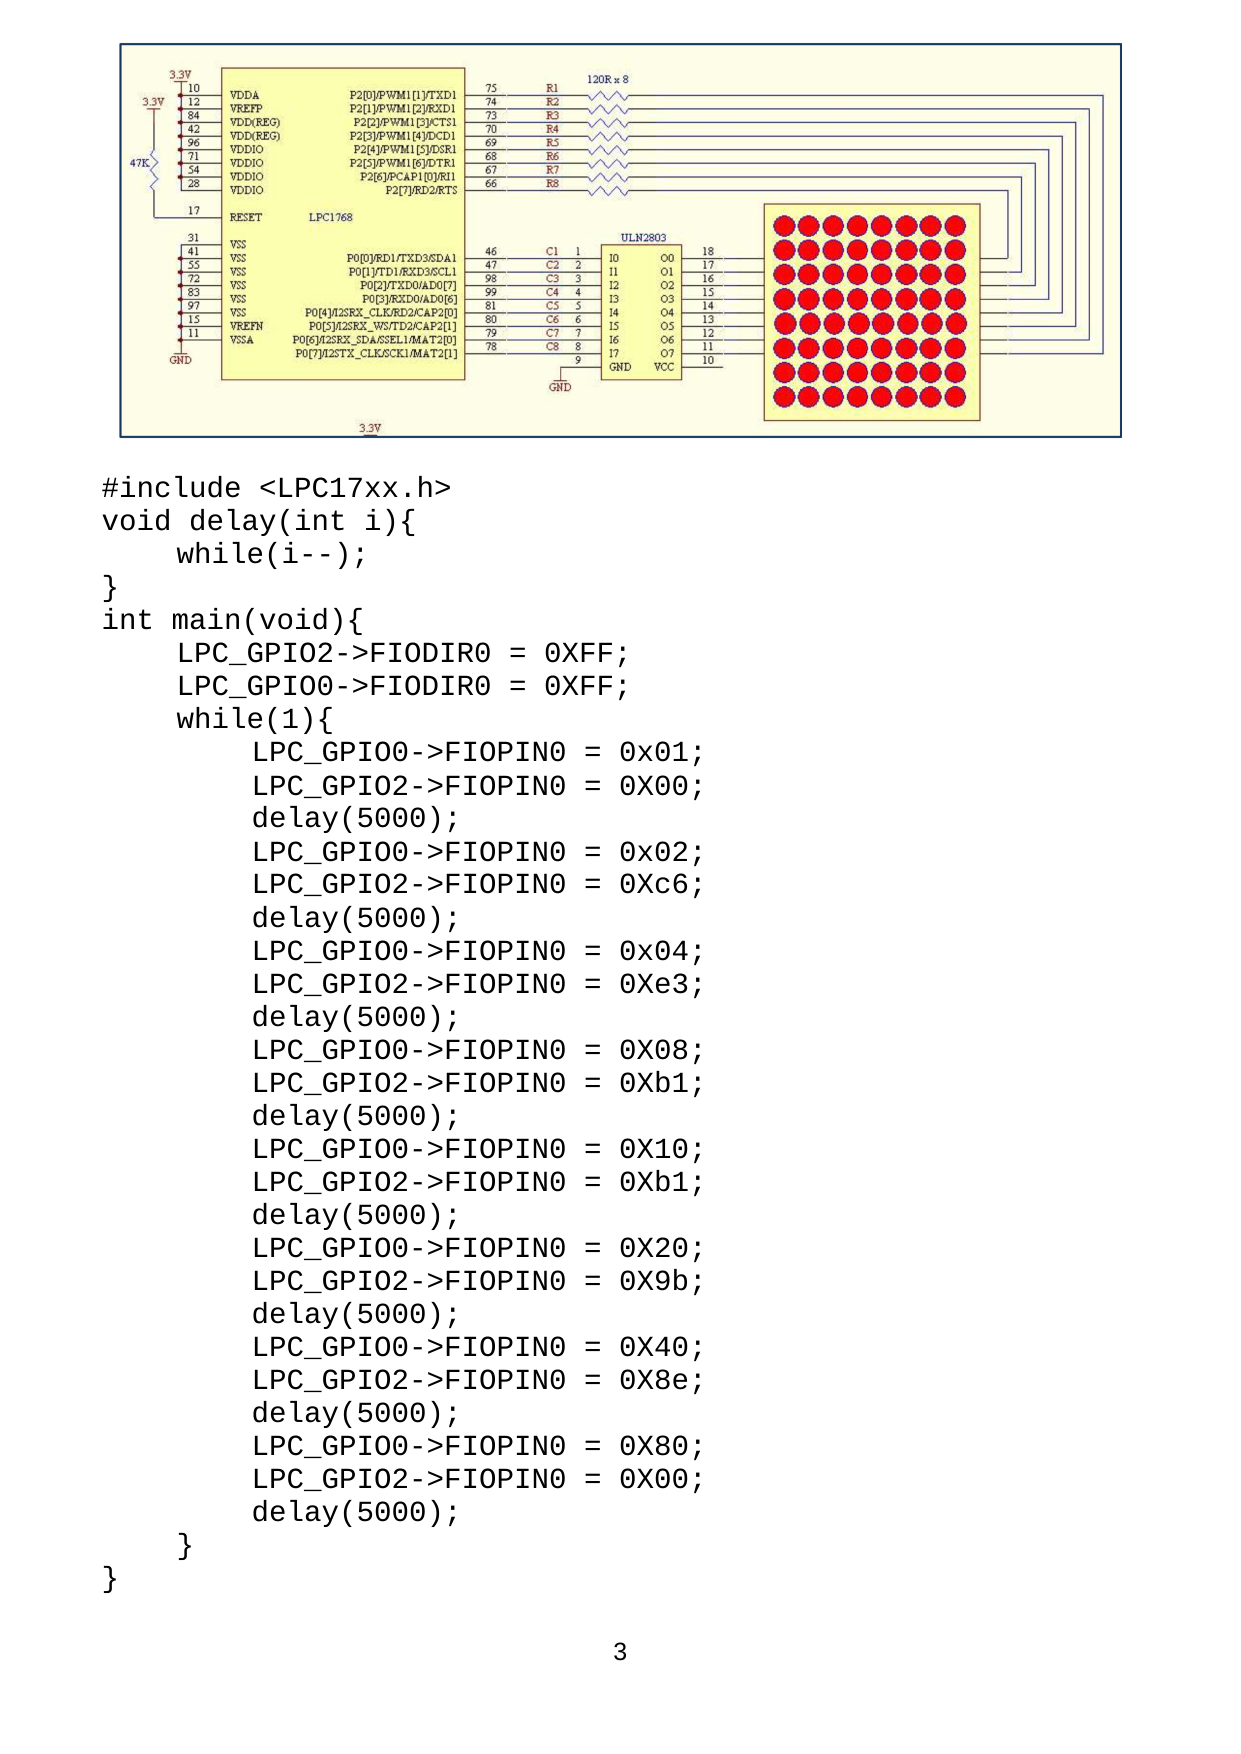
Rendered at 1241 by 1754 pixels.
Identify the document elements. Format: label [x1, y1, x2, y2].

picture [118, 41, 1123, 439]
